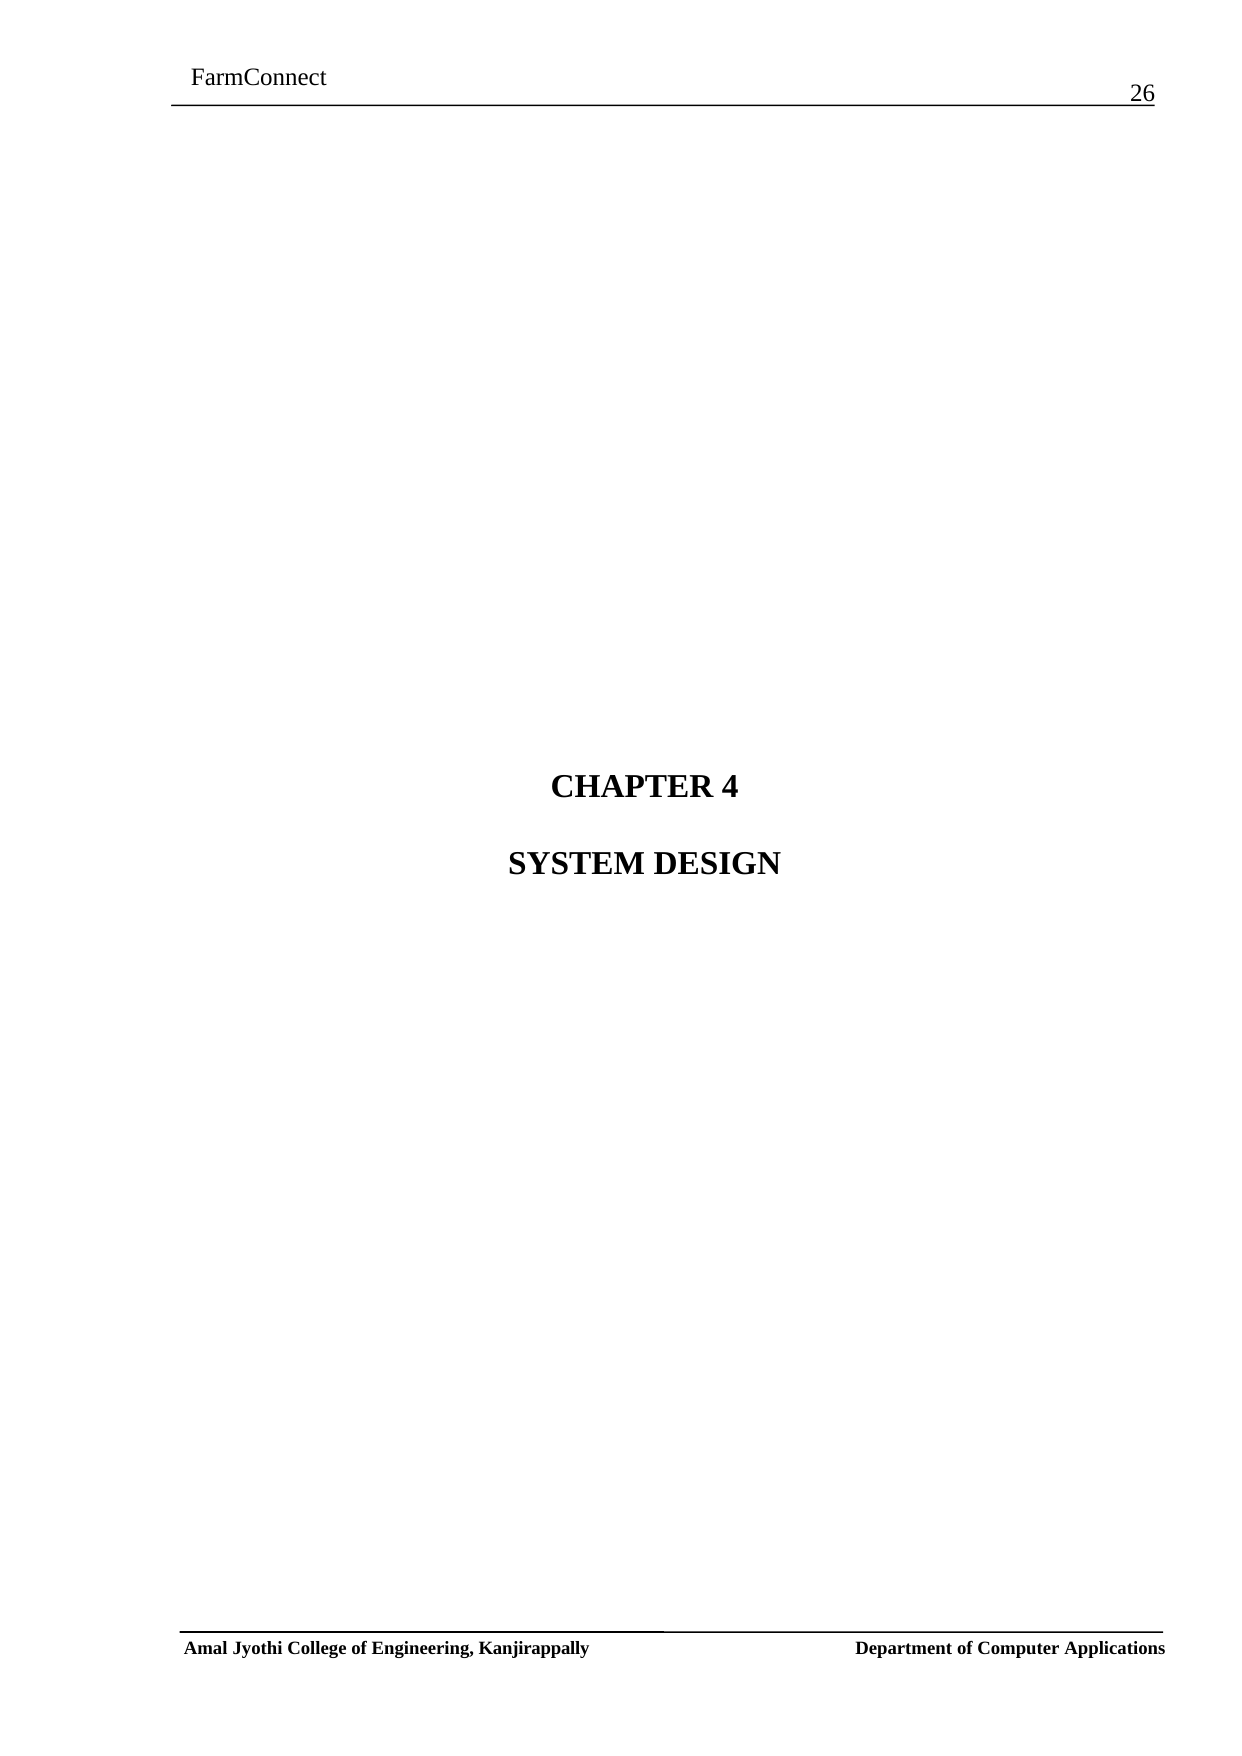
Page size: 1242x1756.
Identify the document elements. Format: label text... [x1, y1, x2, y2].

subtitle SYSTEM DESIGN [133, 843, 1153, 882]
subtitle CHAPTER 4 [133, 767, 1153, 805]
